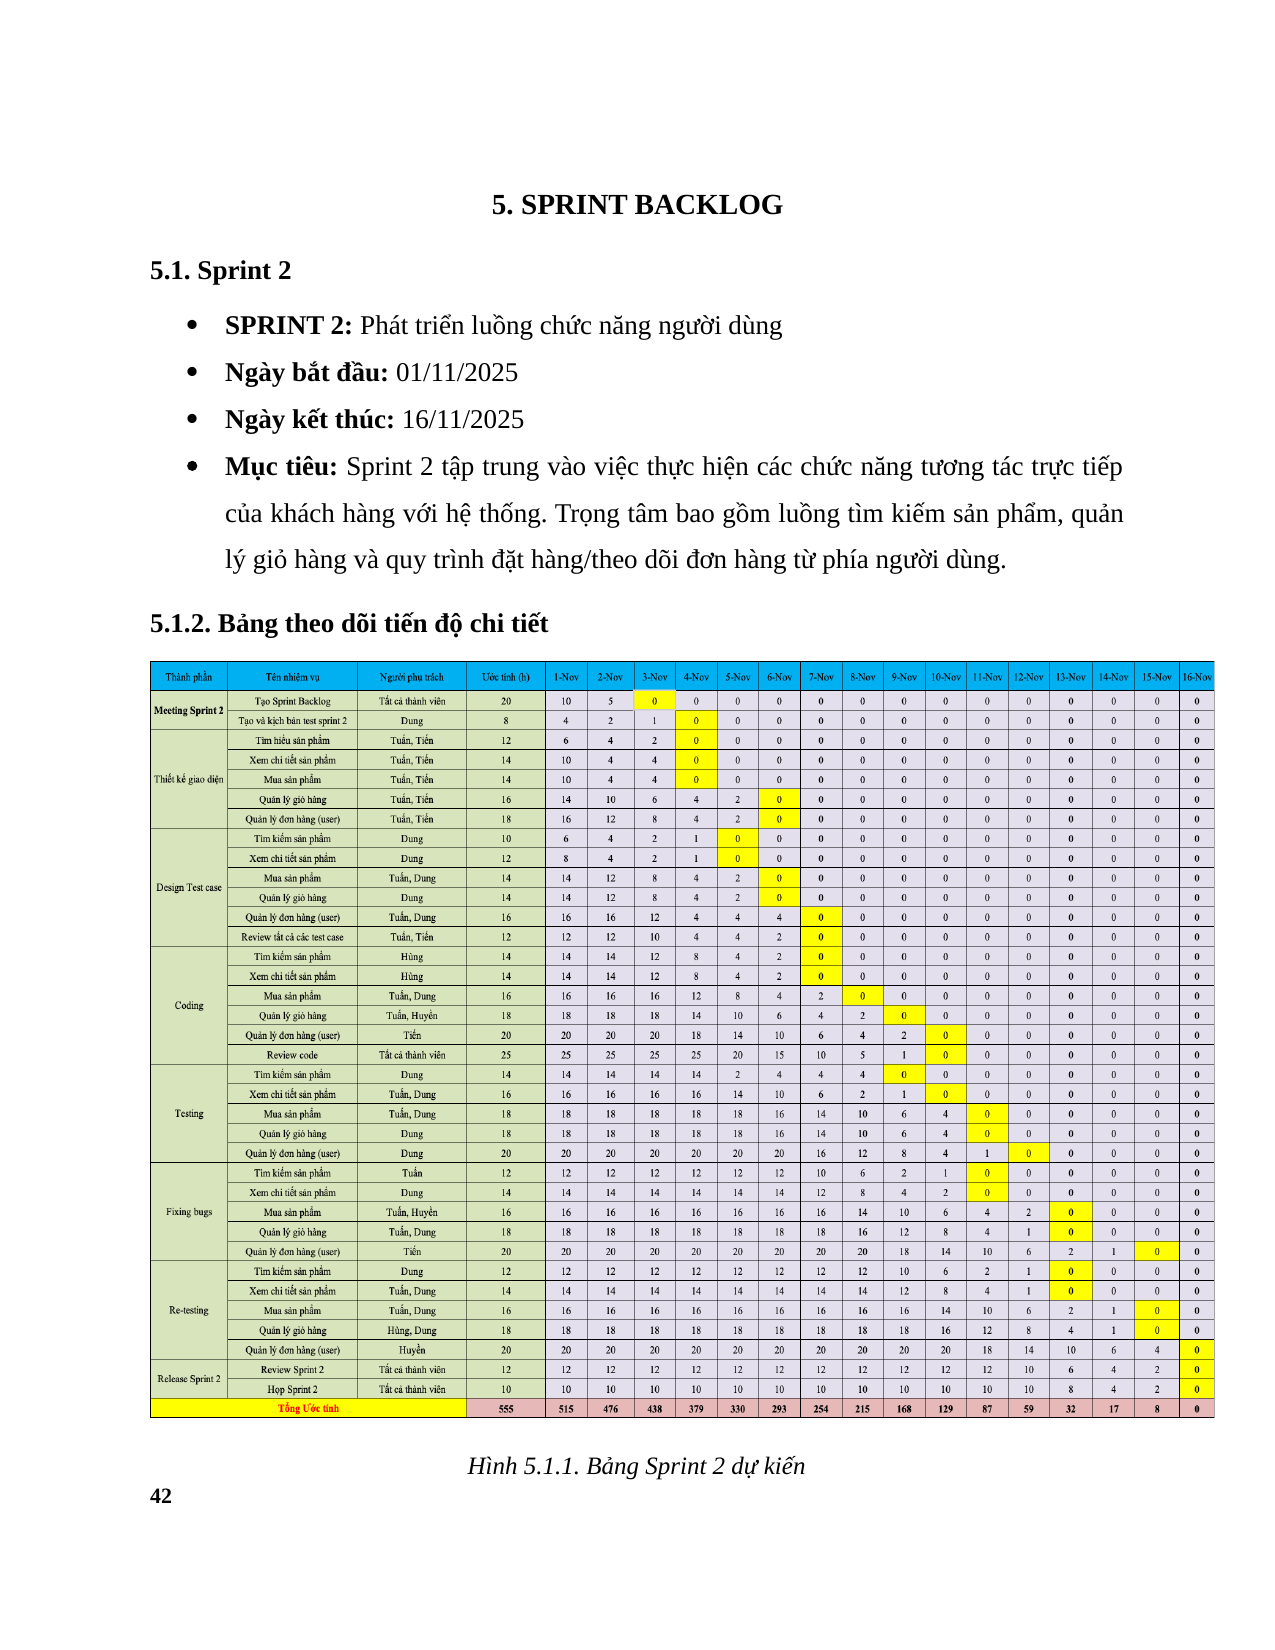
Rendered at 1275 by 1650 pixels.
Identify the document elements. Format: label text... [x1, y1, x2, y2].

subtitle 5.1.2. Bảng theo dõi tiến độ chi tiết [150, 607, 1125, 638]
list Mục tiêu: Sprint 2 tập trung vào việc thực hiện các chức năng tương tác trực tiếp của khách hàng với hệ thống. Trọng tâm bao gồm luồng tìm kiếm sản phẩm, quản lý giỏ hàng và quy trình đặt hàng/theo dõi đơn hàng từ phía người dùng. [187, 450, 1125, 575]
list Ngày bắt đầu: 01/11/2025 [187, 356, 1125, 388]
list Ngày kết thúc: 16/11/2025 [187, 403, 1125, 434]
subtitle 5. SPRINT BACKLOG [150, 187, 1125, 221]
picture [150, 690, 1215, 1418]
text Hình 5.1.1. Bảng Sprint 2 dự kiến [150, 1451, 1125, 1480]
list SPRINT 2: Phát triển luồng chức năng người dùng [187, 309, 1125, 341]
subtitle 5.1. Sprint 2 [150, 254, 1125, 286]
